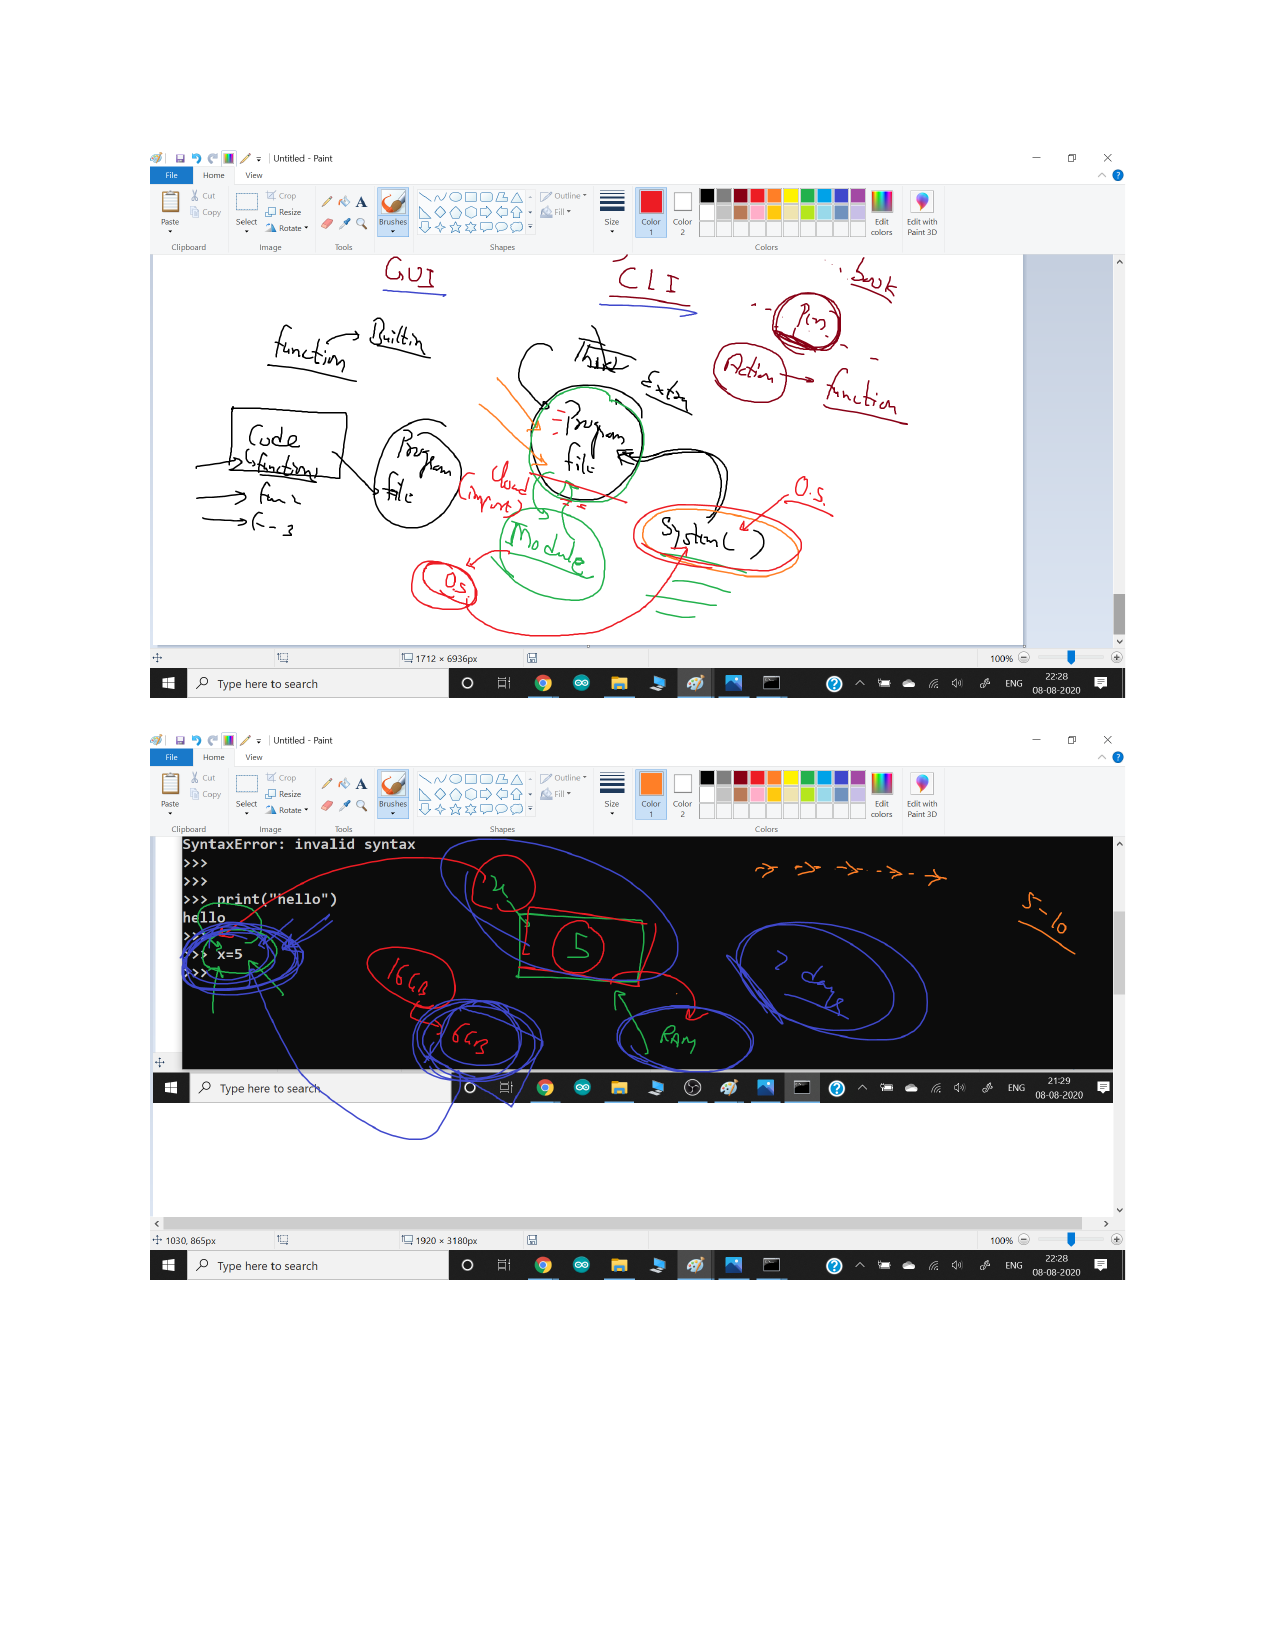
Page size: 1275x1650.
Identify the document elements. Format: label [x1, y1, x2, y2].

picture [150, 150, 1125, 698]
picture [150, 732, 1125, 1280]
